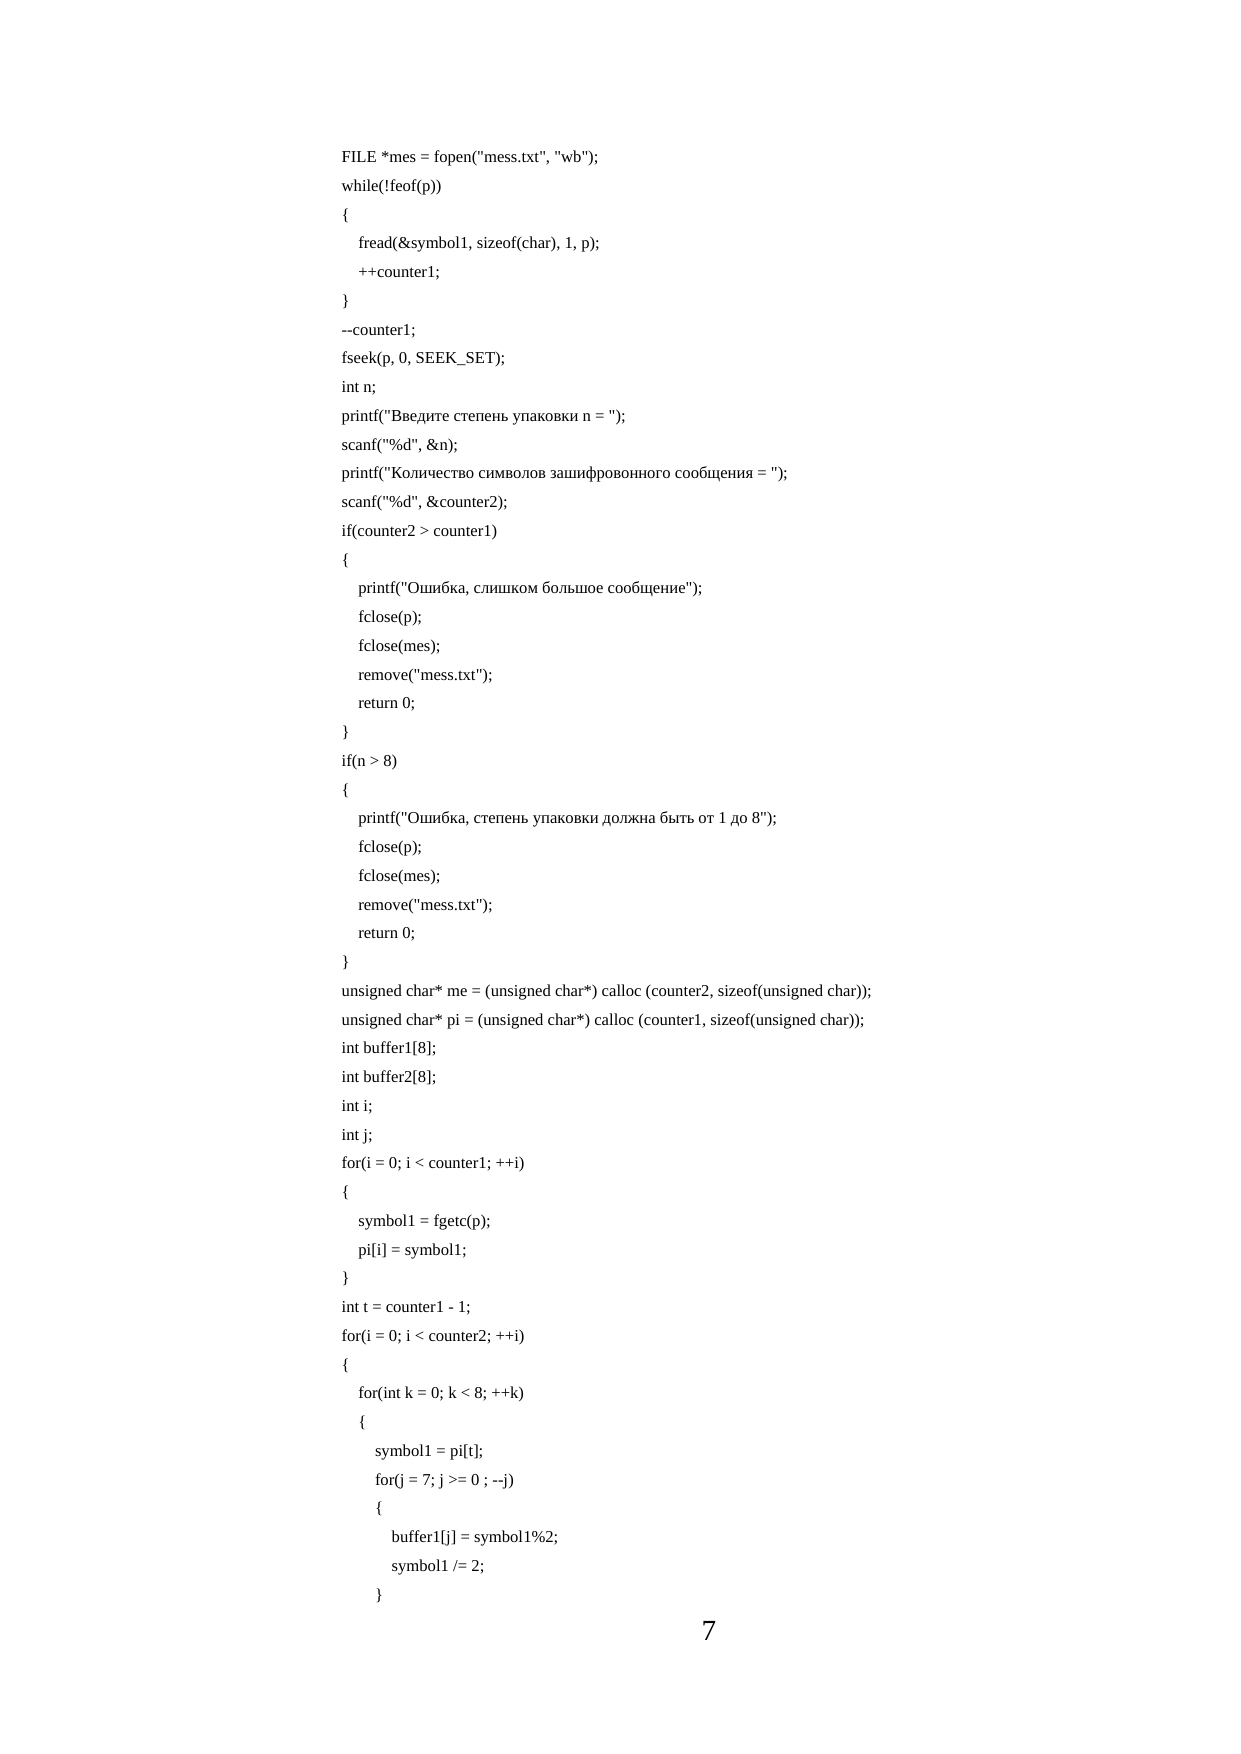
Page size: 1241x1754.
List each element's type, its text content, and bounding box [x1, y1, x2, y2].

list ++counter1; [290, 262, 1152, 281]
list int j; [290, 1124, 1152, 1143]
list for(j = 7; j >= 0 ; --j) [290, 1469, 1152, 1488]
list --counter1; [290, 319, 1152, 338]
list symbol1 = pi[t]; [290, 1441, 1152, 1460]
list fclose(mes); [290, 866, 1152, 885]
list scanf("%d", &n); [290, 434, 1152, 453]
list fclose(p); [290, 837, 1152, 856]
list int t = counter1 - 1; [290, 1297, 1152, 1316]
list printf("Ошибка, степень упаковки должна быть от 1 до 8"); [290, 808, 1152, 827]
list return 0; [290, 693, 1152, 712]
list unsigned char* me = (unsigned char*) calloc (counter2, sizeof(unsigned char)); [290, 981, 1152, 1000]
list printf("Введите степень упаковки n = "); [290, 406, 1152, 425]
list fseek(p, 0, SEEK_SET); [290, 348, 1152, 367]
list fclose(p); [290, 607, 1152, 626]
list symbol1 = fgetc(p); [290, 1211, 1152, 1230]
list return 0; [290, 923, 1152, 942]
list { [290, 1498, 1152, 1517]
list } [290, 722, 1152, 741]
list int i; [290, 1096, 1152, 1115]
list printf("Ошибка, слишком большое сообщение"); [290, 578, 1152, 597]
list } [290, 952, 1152, 971]
list for(i = 0; i < counter1; ++i) [290, 1153, 1152, 1172]
list symbol1 /= 2; [290, 1556, 1152, 1575]
list } [290, 291, 1152, 310]
list printf("Количество символов зашифровонного сообщения = "); [290, 463, 1152, 482]
list pi[i] = symbol1; [290, 1239, 1152, 1258]
list { [290, 1412, 1152, 1431]
list if(counter2 > counter1) [290, 521, 1152, 540]
list fclose(mes); [290, 636, 1152, 655]
list } [290, 1268, 1152, 1287]
list scanf("%d", &counter2); [290, 492, 1152, 511]
list unsigned char* pi = (unsigned char*) calloc (counter1, sizeof(unsigned char)); [290, 1009, 1152, 1028]
list buffer1[j] = symbol1%2; [290, 1527, 1152, 1546]
list { [290, 204, 1152, 223]
list int buffer2[8]; [290, 1067, 1152, 1086]
list for(i = 0; i < counter2; ++i) [290, 1326, 1152, 1345]
list { [290, 779, 1152, 798]
list { [290, 549, 1152, 568]
list if(n > 8) [290, 751, 1152, 770]
list int buffer1[8]; [290, 1038, 1152, 1057]
list int n; [290, 377, 1152, 396]
list fread(&symbol1, sizeof(char), 1, p); [290, 233, 1152, 252]
list } [290, 1584, 1152, 1603]
list FILE *mes = fopen("mess.txt", "wb"); [290, 147, 1152, 166]
list for(int k = 0; k < 8; ++k) [290, 1383, 1152, 1402]
list while(!feof(p)) [290, 176, 1152, 195]
list { [290, 1354, 1152, 1373]
list { [290, 1182, 1152, 1201]
list remove("mess.txt"); [290, 894, 1152, 913]
list remove("mess.txt"); [290, 664, 1152, 683]
